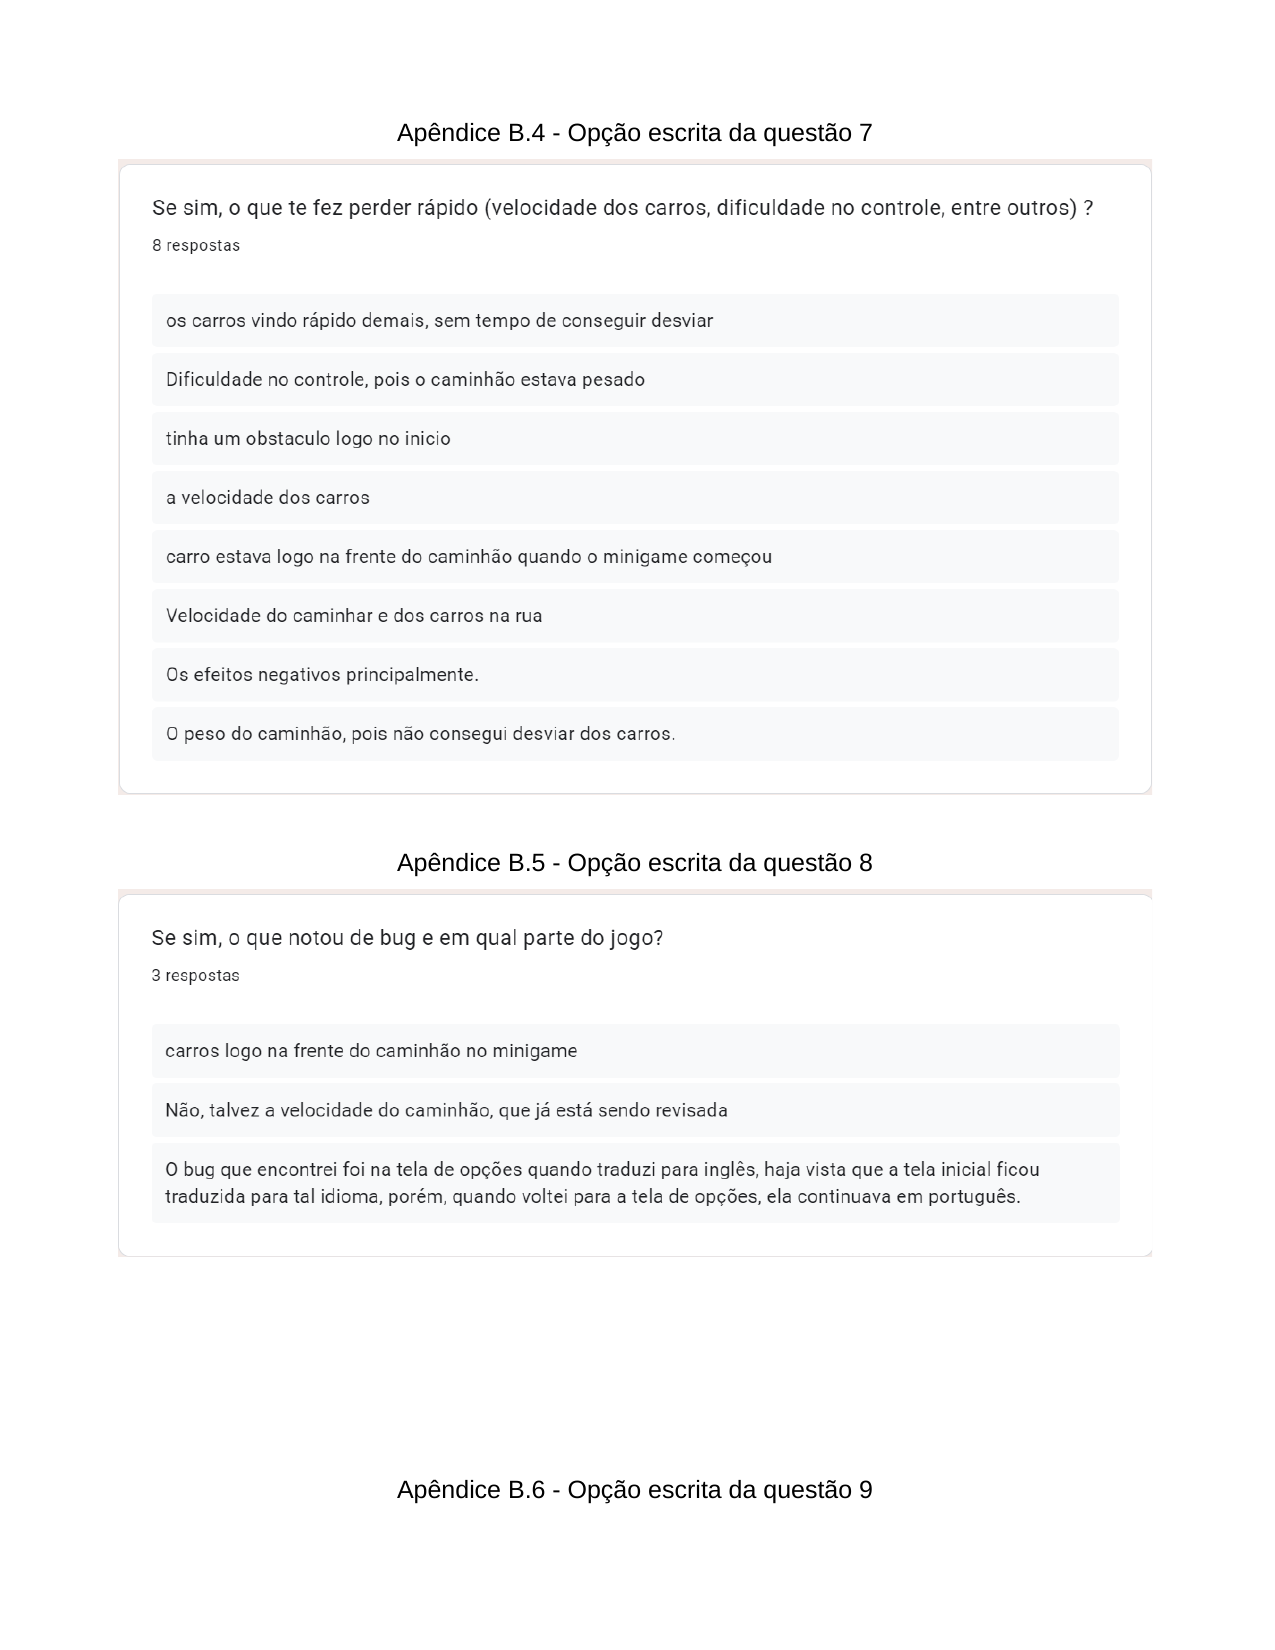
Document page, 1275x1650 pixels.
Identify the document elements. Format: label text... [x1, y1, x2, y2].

text Apêndice B.5 - Opção escrita da questão 8 [118, 848, 1152, 877]
text Apêndice B.4 - Opção escrita da questão 7 [118, 118, 1152, 147]
picture [118, 159, 1153, 795]
text Apêndice B.6 - Opção escrita da questão 9 [118, 1475, 1152, 1504]
picture [118, 889, 1153, 1257]
